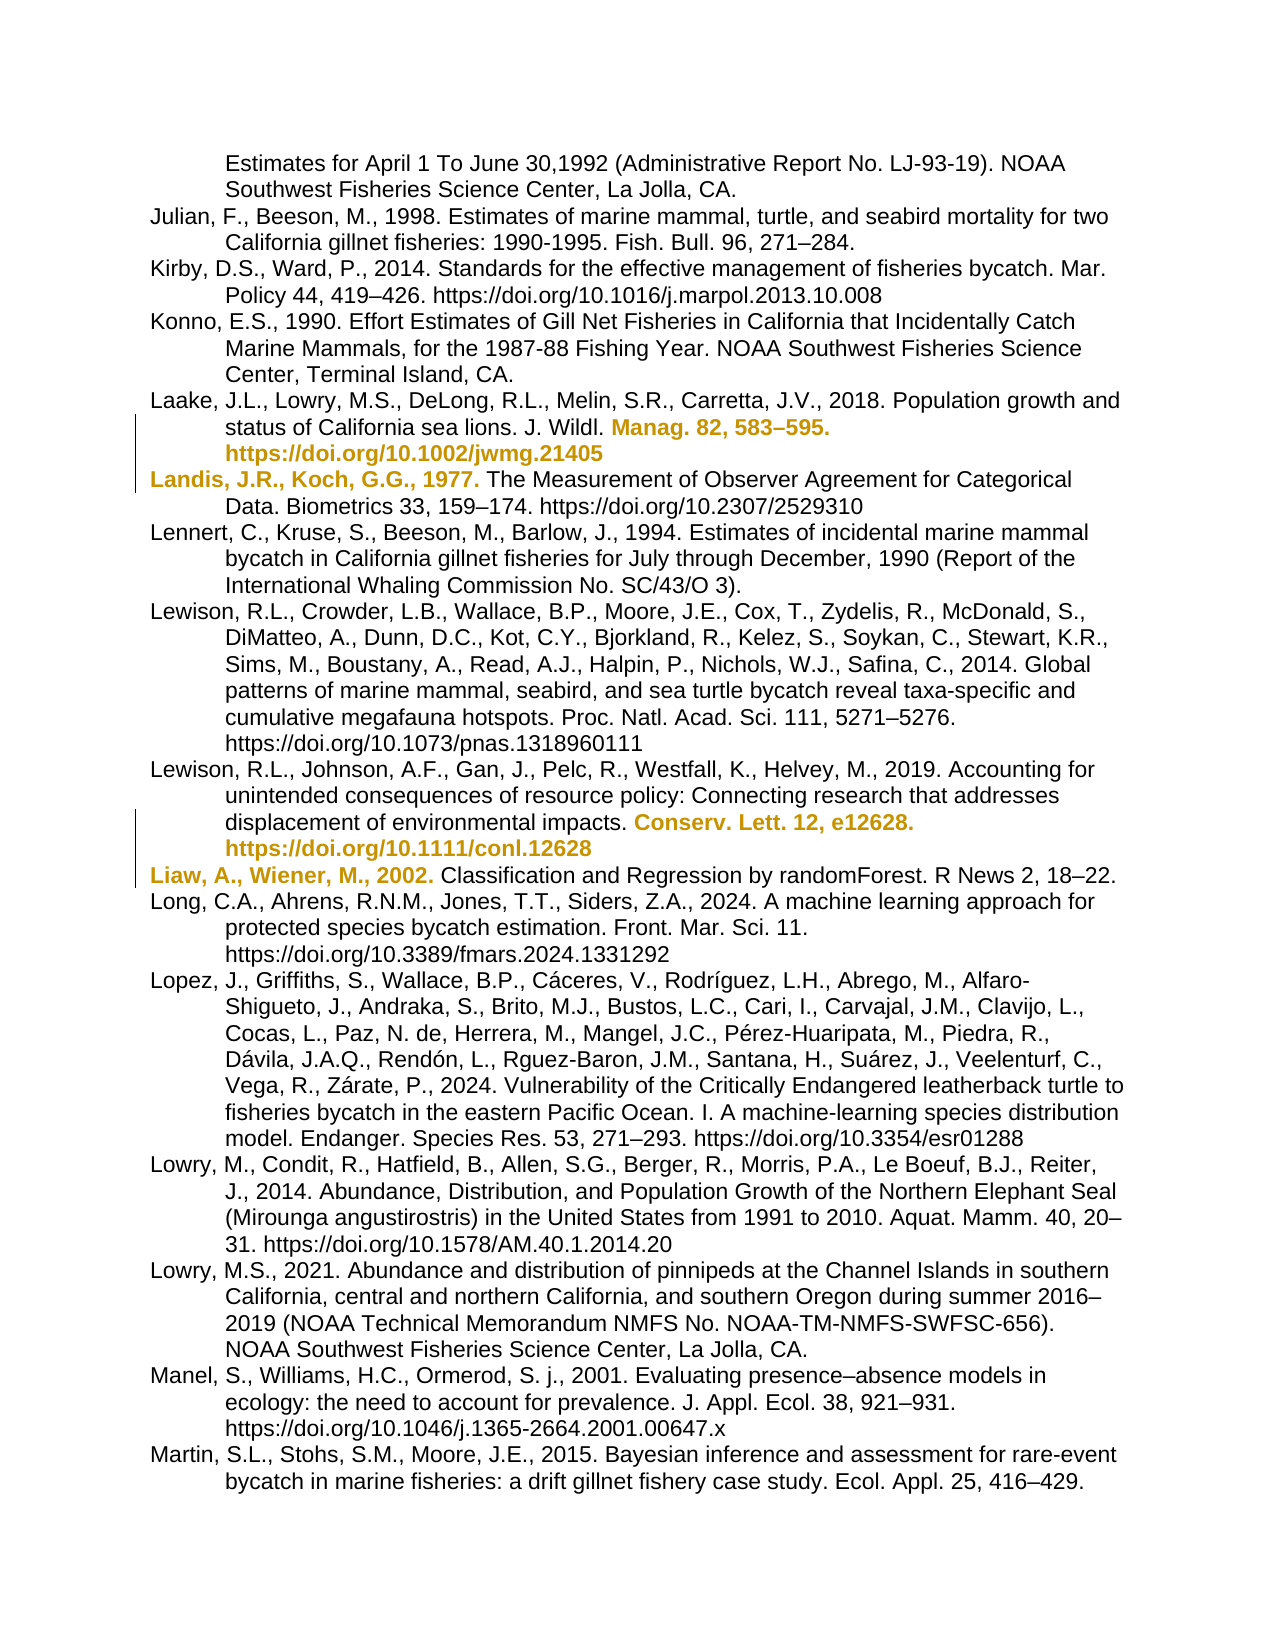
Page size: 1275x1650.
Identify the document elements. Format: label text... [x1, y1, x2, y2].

text Landis, J.R., Koch, G.G., 1977. The Measurement of Observer Agreement for Categorical Data. Biometrics 33, 159–174. https://doi.org/10.2307/2529310 [150, 466, 1125, 519]
text Long, C.A., Ahrens, R.N.M., Jones, T.T., Siders, Z.A., 2024. A machine learning approach for protected species bycatch estimation. Front. Mar. Sci. 11. https://doi.org/10.3389/fmars.2024.1331292 [150, 888, 1125, 967]
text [150, 1441, 1125, 1494]
text Lewison, R.L., Johnson, A.F., Gan, J., Pelc, R., Westfall, K., Helvey, M., 2019. Accounting for unintended consequences of resource policy: Connecting research that addresses displacement of environmental impacts. Conserv. Lett. 12, e12628. https://doi.org/10.1111/conl.12628 [150, 756, 1125, 862]
text Julian, F., Beeson, M., 1998. Estimates of marine mammal, turtle, and seabird mortality for two California gillnet fisheries: 1990-1995. Fish. Bull. 96, 271–284. [150, 203, 1125, 255]
text Konno, E.S., 1990. Effort Estimates of Gill Net Fisheries in California that Incidentally Catch Marine Mammals, for the 1987-88 Fishing Year. NOAA Southwest Fisheries Science Center, Terminal Island, CA. [150, 308, 1125, 387]
text Liaw, A., Wiener, M., 2002. Classification and Regression by randomForest. R News 2, 18–22. [150, 862, 1125, 888]
text Laake, J.L., Lowry, M.S., DeLong, R.L., Melin, S.R., Carretta, J.V., 2018. Population growth and status of California sea lions. J. Wildl. Manag. 82, 583–595. https://doi.org/10.1002/jwmg.21405 [150, 387, 1125, 466]
text Lowry, M.S., 2021. Abundance and distribution of pinnipeds at the Channel Islands in southern California, central and northern California, and southern Oregon during summer 2016‒2019 (NOAA Technical Memorandum NMFS No. NOAA-TM-NMFS-SWFSC-656). NOAA Southwest Fisheries Science Center, La Jolla, CA. [150, 1257, 1125, 1362]
text Lewison, R.L., Crowder, L.B., Wallace, B.P., Moore, J.E., Cox, T., Zydelis, R., McDonald, S., DiMatteo, A., Dunn, D.C., Kot, C.Y., Bjorkland, R., Kelez, S., Soykan, C., Stewart, K.R., Sims, M., Boustany, A., Read, A.J., Halpin, P., Nichols, W.J., Safina, C., 2014. Global patterns of marine mammal, seabird, and sea turtle bycatch reveal taxa-specific and cumulative megafauna hotspots. Proc. Natl. Acad. Sci. 111, 5271–5276. https://doi.org/10.1073/pnas.1318960111 [150, 598, 1125, 756]
text Lowry, M., Condit, R., Hatfield, B., Allen, S.G., Berger, R., Morris, P.A., Le Boeuf, B.J., Reiter, J., 2014. Abundance, Distribution, and Population Growth of the Northern Elephant Seal (Mirounga angustirostris) in the United States from 1991 to 2010. Aquat. Mamm. 40, 20–31. https://doi.org/10.1578/AM.40.1.2014.20 [150, 1151, 1125, 1257]
text Manel, S., Williams, H.C., Ormerod, S. j., 2001. Evaluating presence–absence models in ecology: the need to account for prevalence. J. Appl. Ecol. 38, 921–931. https://doi.org/10.1046/j.1365-2664.2001.00647.x [150, 1362, 1125, 1441]
text Lennert, C., Kruse, S., Beeson, M., Barlow, J., 1994. Estimates of incidental marine mammal bycatch in California gillnet fisheries for July through December, 1990 (Report of the International Whaling Commission No. SC/43/O 3). [150, 519, 1125, 598]
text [150, 150, 1125, 203]
text Lopez, J., Griffiths, S., Wallace, B.P., Cáceres, V., Rodríguez, L.H., Abrego, M., Alfaro-Shigueto, J., Andraka, S., Brito, M.J., Bustos, L.C., Cari, I., Carvajal, J.M., Clavijo, L., Cocas, L., Paz, N. de, Herrera, M., Mangel, J.C., Pérez-Huaripata, M., Piedra, R., Dávila, J.A.Q., Rendón, L., Rguez-Baron, J.M., Santana, H., Suárez, J., Veelenturf, C., Vega, R., Zárate, P., 2024. Vulnerability of the Critically Endangered leatherback turtle to fisheries bycatch in the eastern Pacific Ocean. I. A machine-learning species distribution model. Endanger. Species Res. 53, 271–293. https://doi.org/10.3354/esr01288 [150, 967, 1125, 1151]
text Kirby, D.S., Ward, P., 2014. Standards for the effective management of fisheries bycatch. Mar. Policy 44, 419–426. https://doi.org/10.1016/j.marpol.2013.10.008 [150, 255, 1125, 308]
